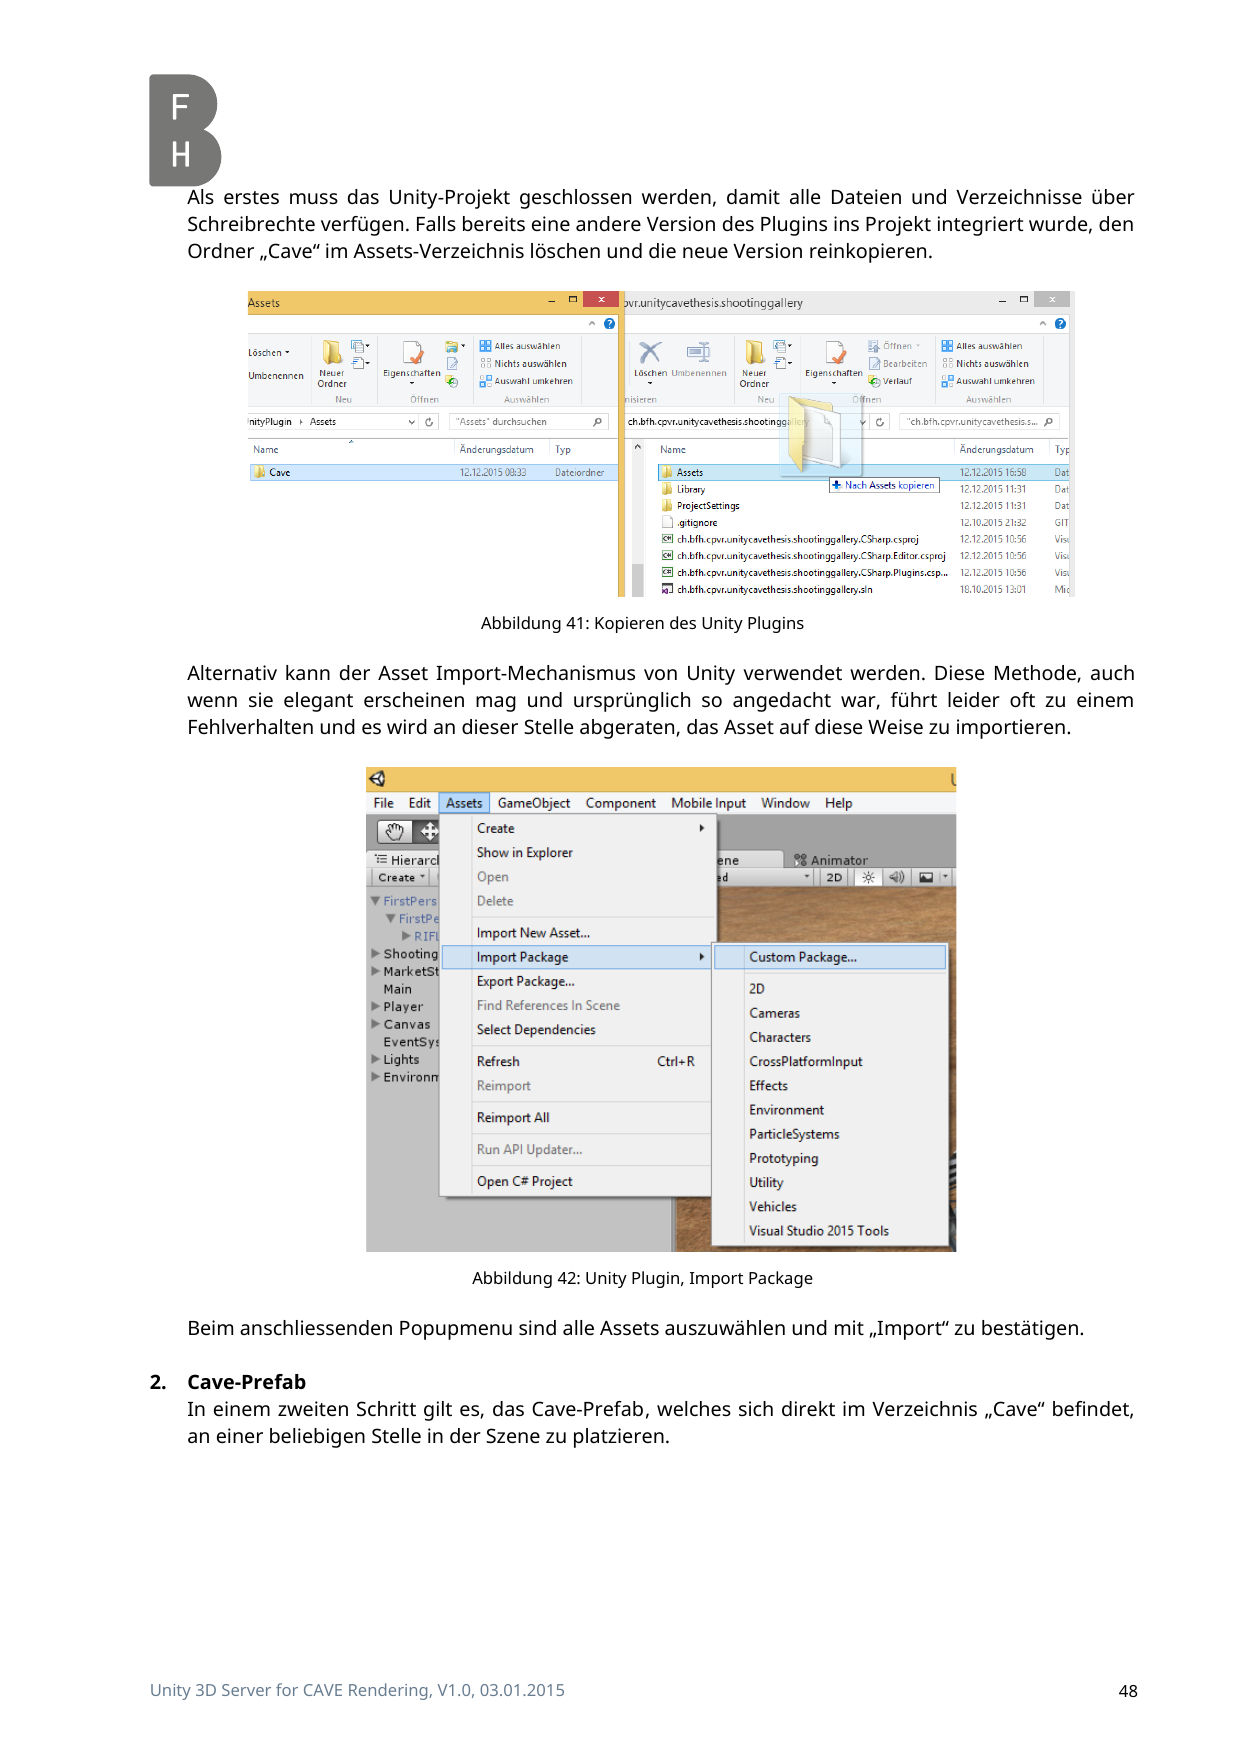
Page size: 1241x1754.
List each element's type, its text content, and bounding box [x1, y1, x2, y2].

text Beim anschliessenden Popupmenu sind alle Assets auszuwählen und mit „Import“ zu bestätigen. [187, 1314, 1136, 1341]
picture [247, 291, 1075, 597]
text Als erstes muss das Unity-Projekt geschlossen werden, damit alle Dateien und Verzeichnisse über Schreibrechte verfügen. Falls bereits eine andere Version des Plugins ins Projekt integriert wurde, den Ordner „Cave“ im Assets-Verzeichnis löschen und die neue Version reinkopieren. [187, 183, 1136, 264]
text Abbildung 41: Kopieren des Unity Plugins [149, 609, 1136, 634]
picture [366, 767, 957, 1252]
list In einem zweiten Schritt gilt es, das Cave-Prefab, welches sich direkt im Verzeichnis „Cave“ befindet, an einer beliebigen Stelle in der Szene zu platzieren. [187, 1395, 1136, 1449]
text Alternativ kann der Asset Import-Mechanismus von Unity verwendet werden. Diese Methode, auch wenn sie elegant erscheinen mag und ursprünglich so angedacht war, führt leider oft zu einem Fehlverhalten und es wird an dieser Stelle abgeraten, das Asset auf diese Weise zu importieren. [187, 659, 1136, 740]
list Cave-Prefab [149, 1368, 1136, 1395]
text Abbildung 42: Unity Plugin, Import Package [149, 1264, 1136, 1289]
